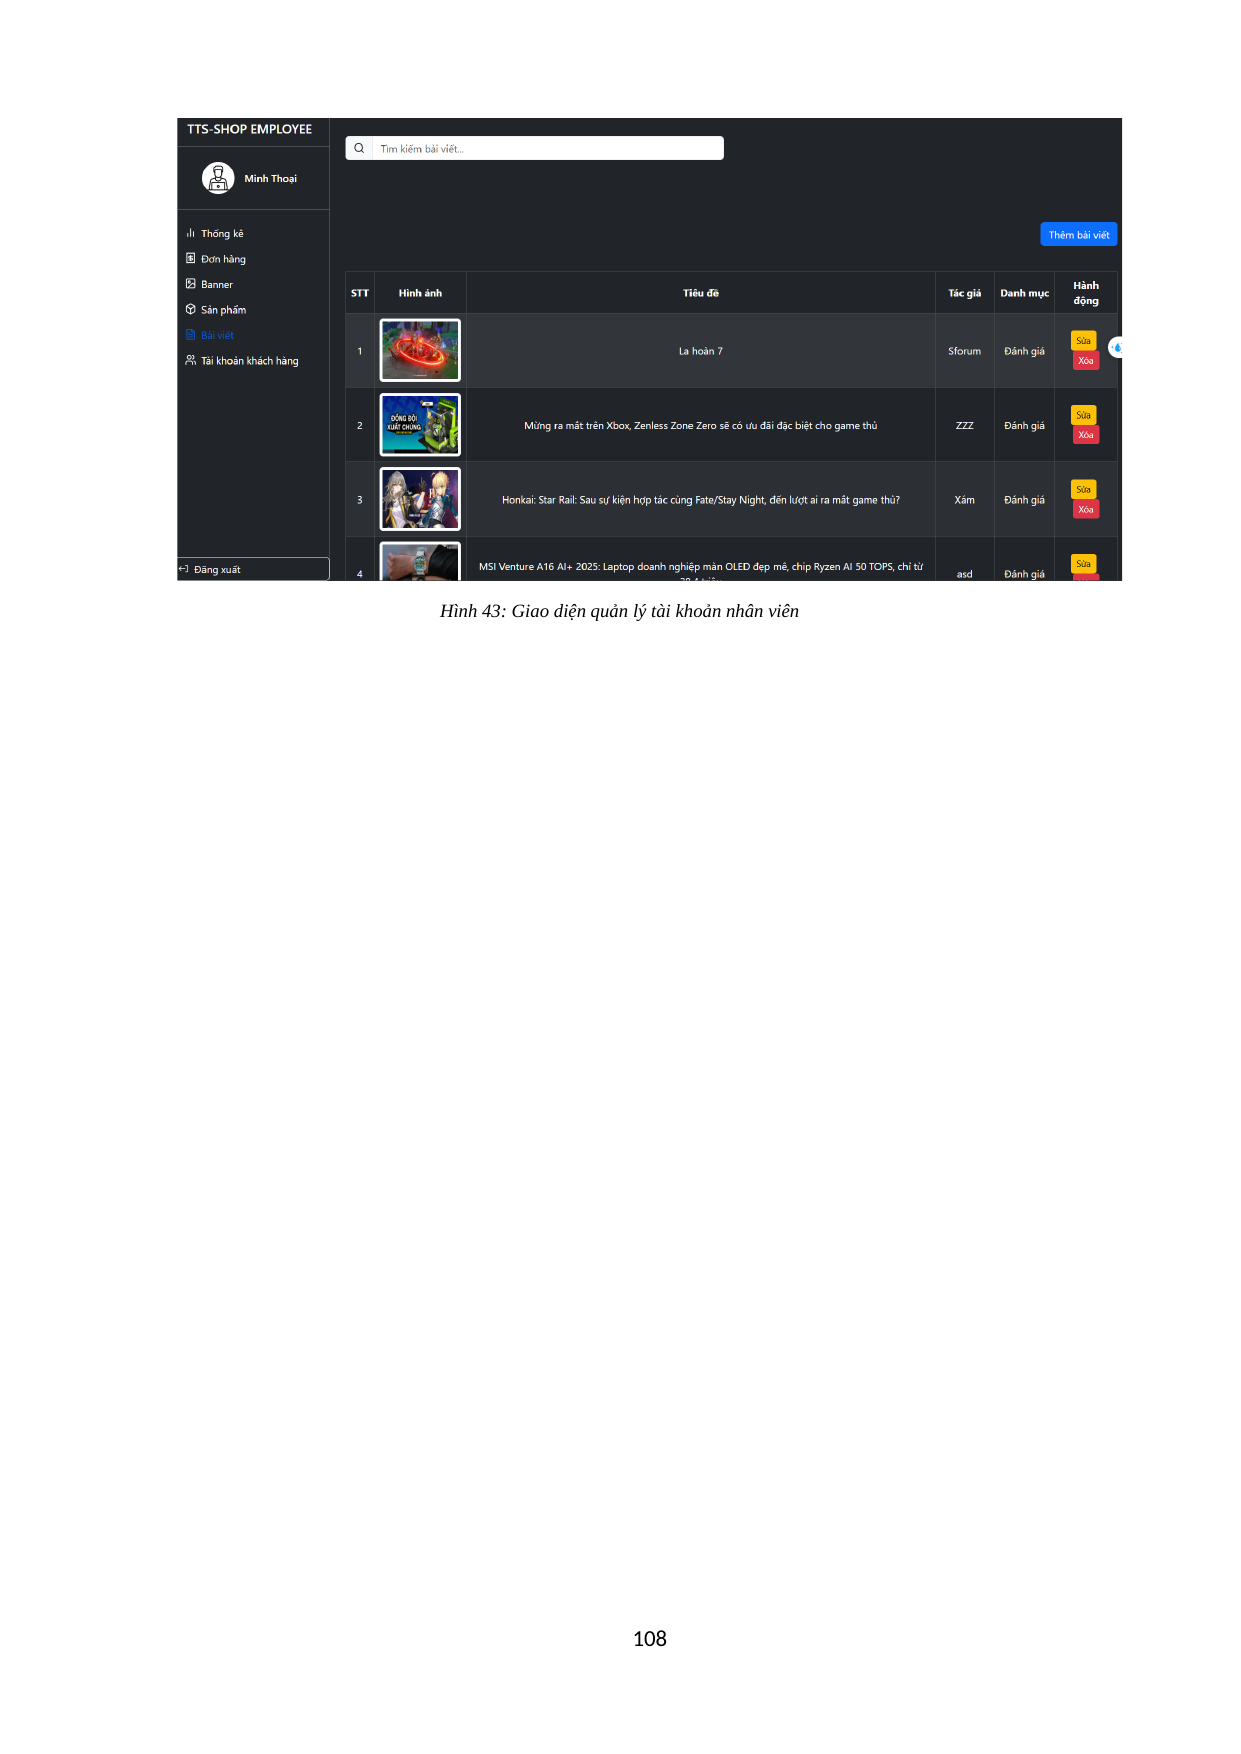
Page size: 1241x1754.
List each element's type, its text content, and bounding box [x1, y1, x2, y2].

picture [177, 118, 1123, 581]
